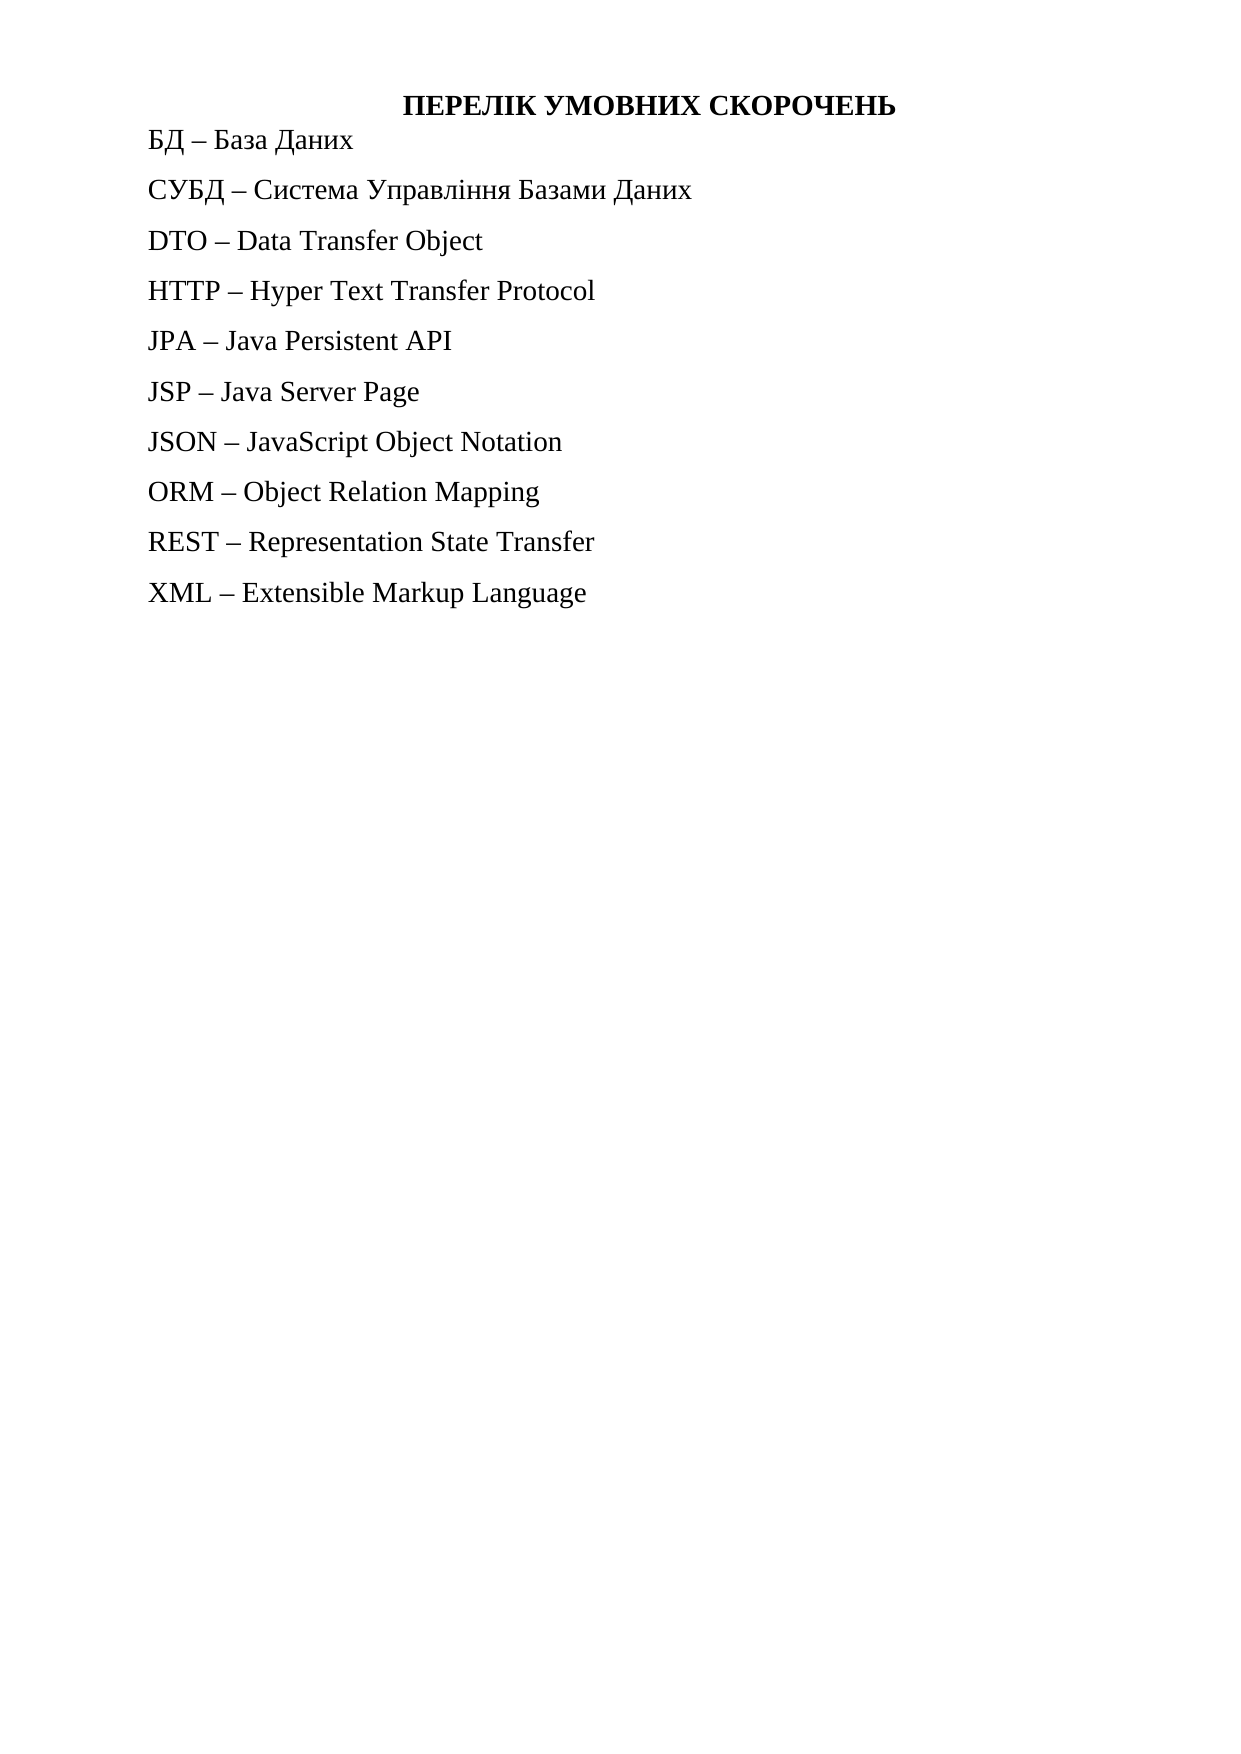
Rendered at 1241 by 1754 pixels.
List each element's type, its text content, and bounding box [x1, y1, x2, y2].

text JPA – Java Persistent API [148, 323, 1152, 357]
text JSON – JavaScript Object Notation [148, 424, 1152, 457]
text REST – Representation State Transfer [148, 524, 1152, 558]
subtitle ПЕРЕЛІК УМОВНИХ СКОРОЧЕНЬ [148, 88, 1152, 122]
text DTO – Data Transfer Object [148, 223, 1152, 256]
text ORM – Object Relation Mapping [148, 474, 1152, 508]
text СУБД – Система Управління Базами Даних [148, 172, 1152, 206]
text JSP – Java Server Page [148, 374, 1152, 407]
text HTTP – Hyper Text Transfer Protocol [148, 273, 1152, 307]
text XML – Extensible Markup Language [148, 575, 1152, 608]
text БД – База Даних [148, 122, 1152, 156]
